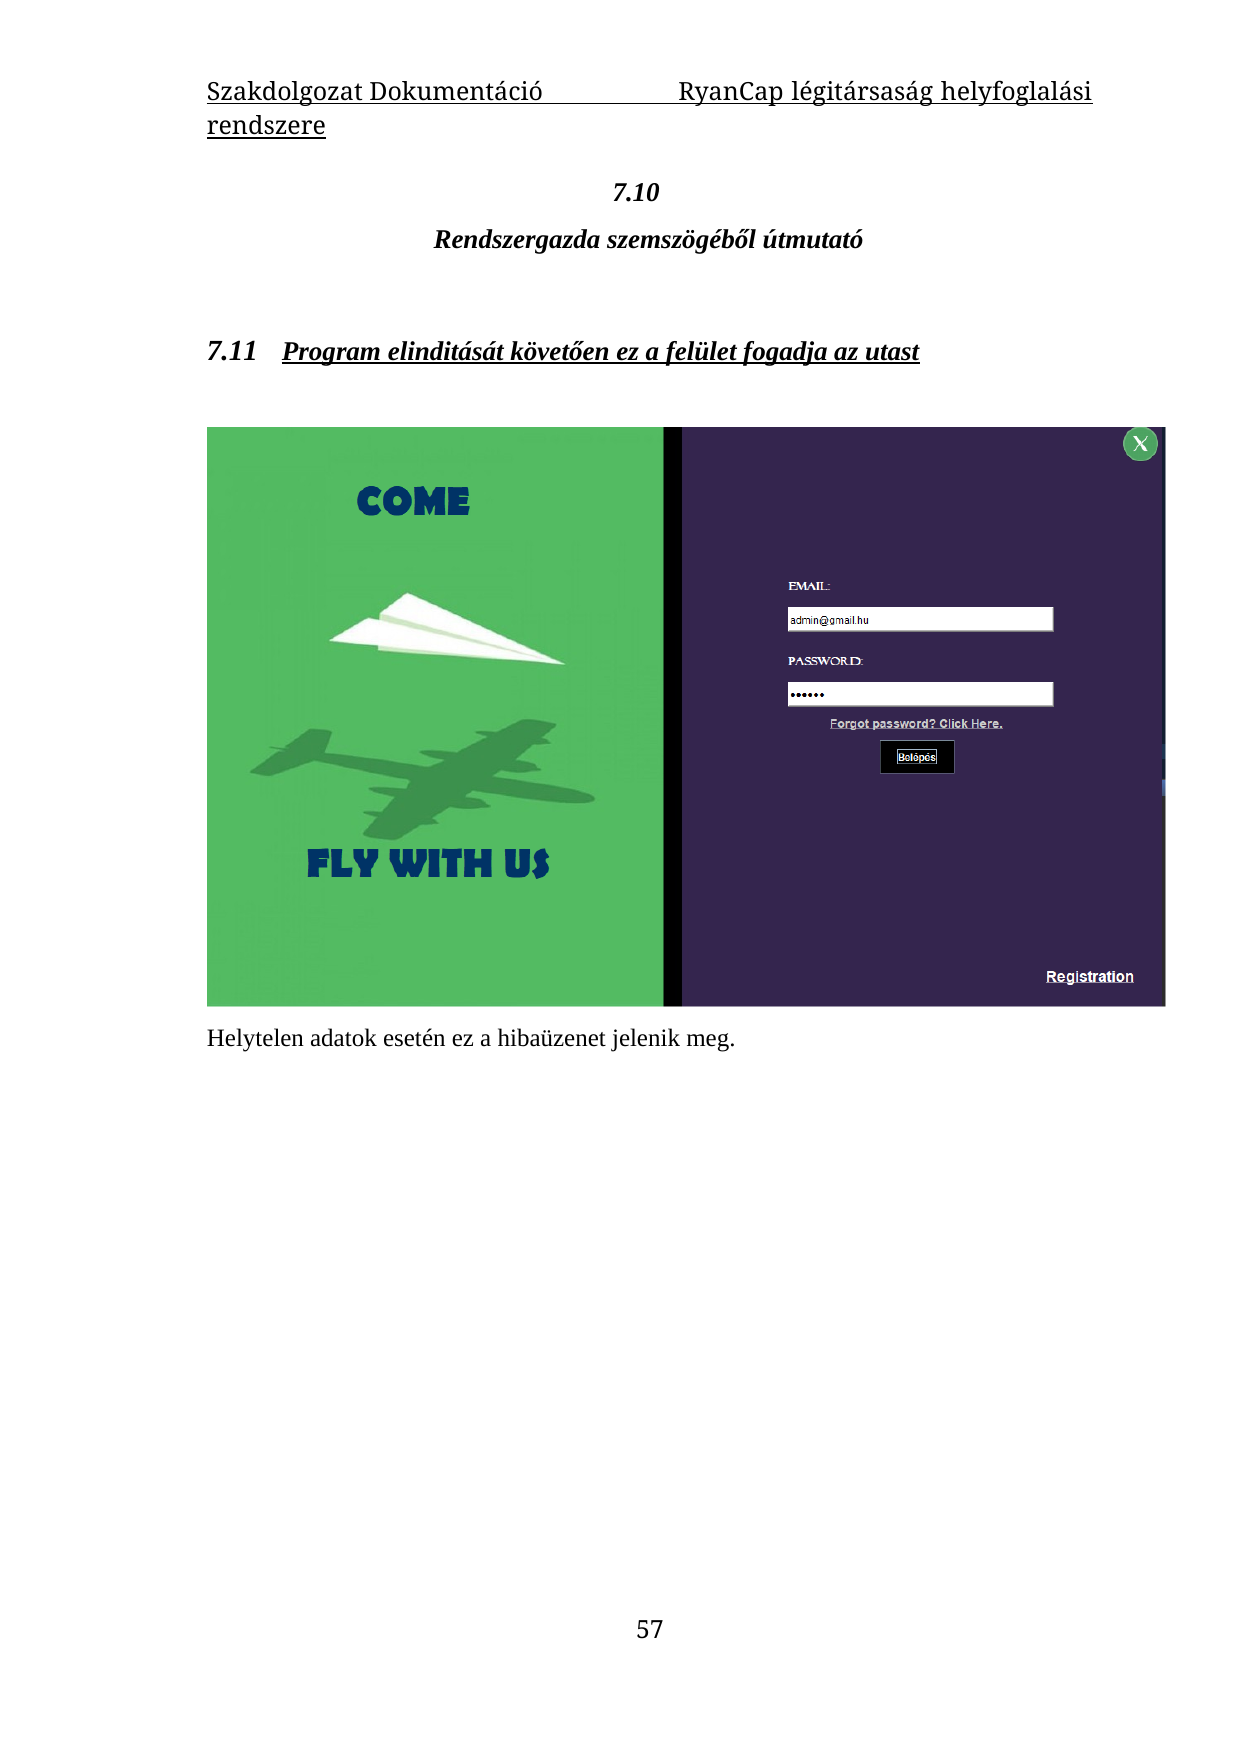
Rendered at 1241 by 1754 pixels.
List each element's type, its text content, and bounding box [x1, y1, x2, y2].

subtitle Program elinditását követően ez a felület fogadja az utast [207, 333, 1093, 367]
subtitle Rendszergazda szemszögéből útmutató [207, 176, 1093, 254]
picture [206, 426, 1166, 1007]
text Helytelen adatok esetén ez a hibaüzenet jelenik meg. [207, 1023, 1093, 1052]
